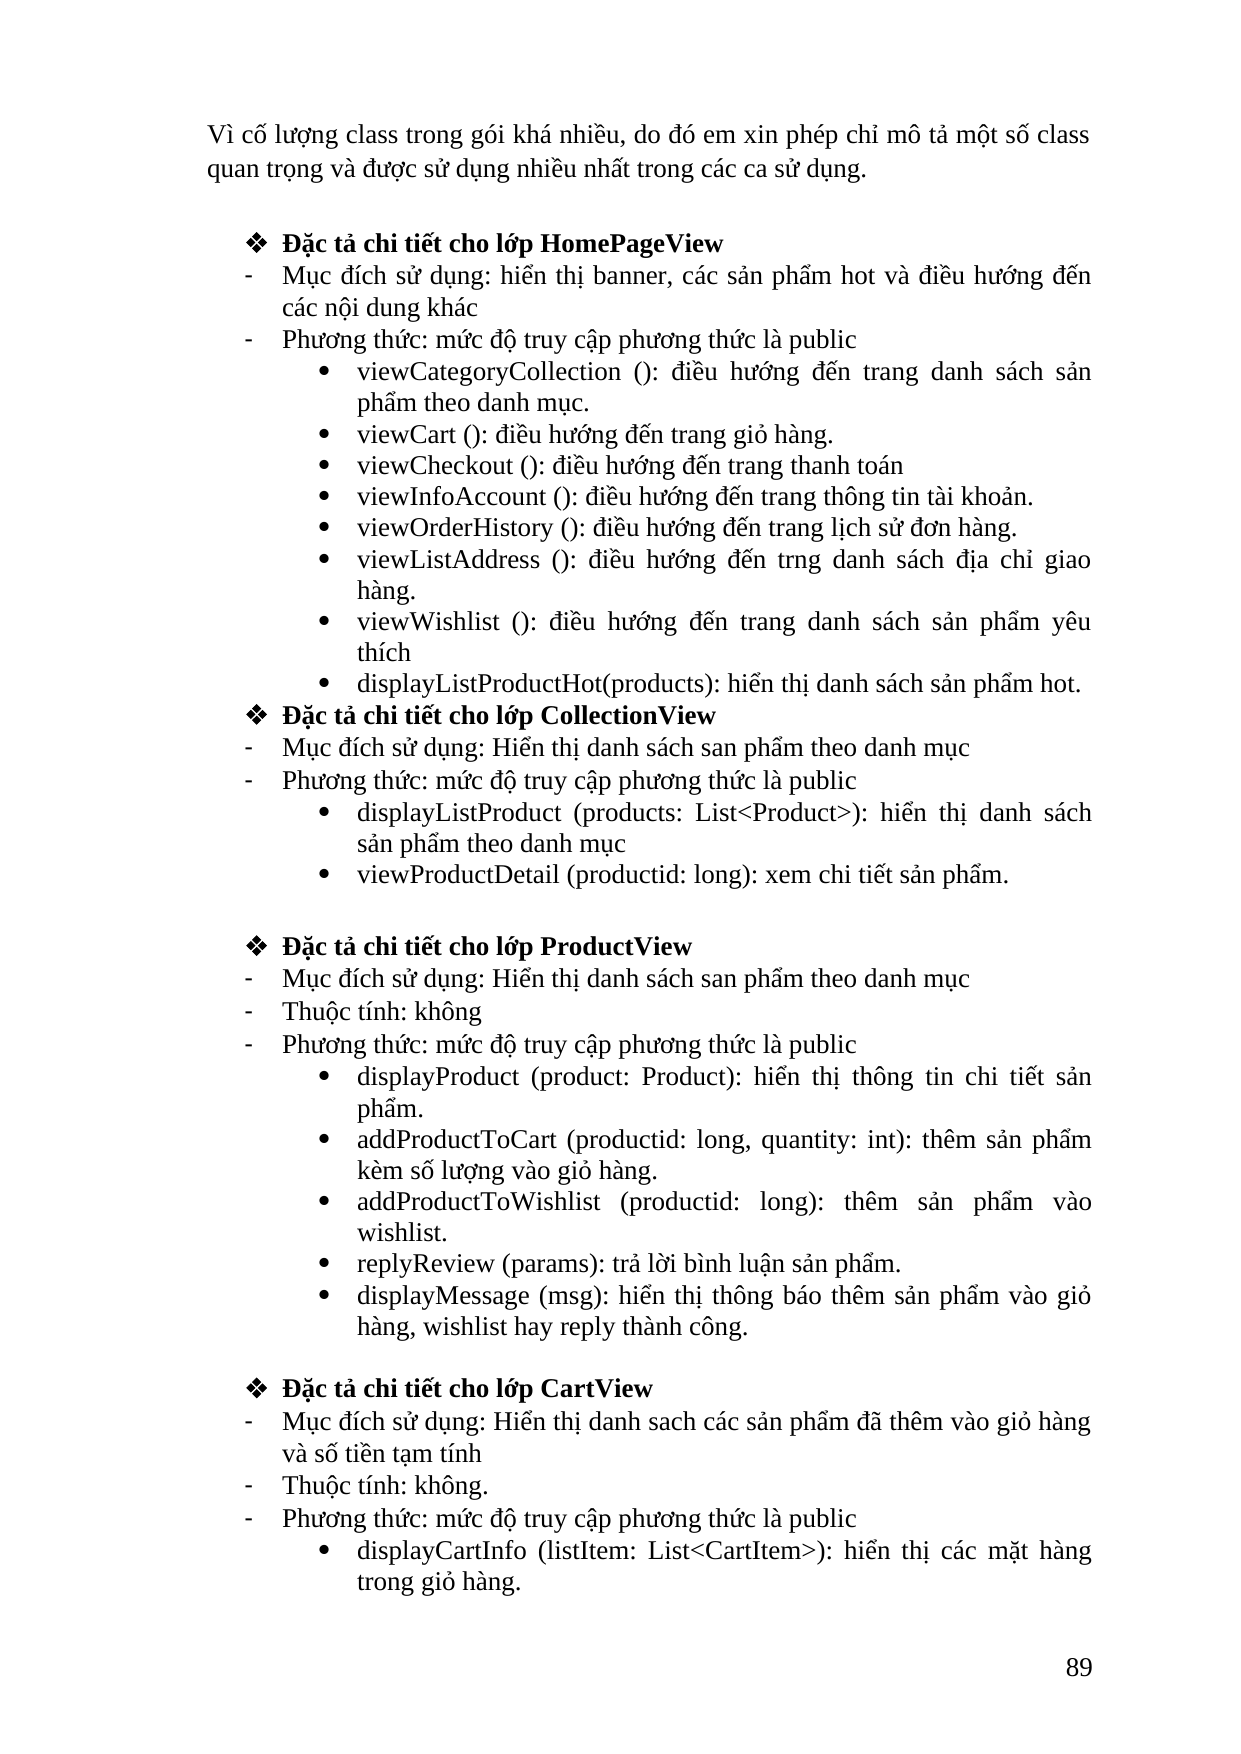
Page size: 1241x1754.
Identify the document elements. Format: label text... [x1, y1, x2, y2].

list addProductToCart (productid: long, quantity: int): thêm sản phẩm kèm số lượng vào giỏ hàng. [319, 1123, 1092, 1185]
list Đặc tả chi tiết cho lớp CollectionView [244, 699, 1092, 730]
list Đặc tả chi tiết cho lớp CartView [244, 1372, 1092, 1404]
list viewCart (): điều hướng đến trang giỏ hàng. [319, 418, 1092, 449]
list viewInfoAccount (): điều hướng đến trang thông tin tài khoản. [319, 480, 1092, 511]
list Mục đích sử dụng: Hiển thị danh sach các sản phẩm đã thêm vào giỏ hàng và số tiền tạm tính [244, 1404, 1092, 1468]
list displayListProductHot(products): hiển thị danh sách sản phẩm hot. [319, 667, 1092, 699]
list Phương thức: mức độ truy cập phương thức là public [244, 322, 1092, 355]
list displayCartInfo (listItem: List<CartItem>): hiển thị các mặt hàng trong giỏ hàng. [319, 1534, 1092, 1596]
list viewOrderHistory (): điều hướng đến trang lịch sử đơn hàng. [319, 511, 1092, 543]
list displayListProduct (products: List<Product>): hiển thị danh sách sản phẩm theo danh mục [319, 796, 1092, 858]
list Phương thức: mức độ truy cập phương thức là public [244, 1027, 1092, 1060]
list Đặc tả chi tiết cho lớp ProductView [244, 930, 1092, 961]
list displayMessage (msg): hiển thị thông báo thêm sản phẩm vào giỏ hàng, wishlist hay reply thành công. [319, 1279, 1092, 1341]
list viewWishlist (): điều hướng đến trang danh sách sản phẩm yêu thích [319, 605, 1092, 667]
list Phương thức: mức độ truy cập phương thức là public [244, 1501, 1092, 1534]
list Mục đích sử dụng: Hiển thị danh sách san phẩm theo danh mục [244, 730, 1092, 763]
list viewListAddress (): điều hướng đến trng danh sách địa chỉ giao hàng. [319, 543, 1092, 605]
list displayProduct (product: Product): hiển thị thông tin chi tiết sản phẩm. [319, 1060, 1092, 1123]
text Vì cố lượng class trong gói khá nhiều, do đó em xin phép chỉ mô tả một số class quan trọng và được sử dụng nhiều nhất trong các ca sử dụng. [207, 118, 1092, 183]
list viewProductDetail (productid: long): xem chi tiết sản phẩm. [319, 858, 1092, 890]
list Mục đích sử dụng: hiển thị banner, các sản phẩm hot và điều hướng đến các nội dung khác [244, 258, 1092, 322]
list addProductToWishlist (productid: long): thêm sản phẩm vào wishlist. [319, 1185, 1092, 1248]
list Thuộc tính: không. [244, 1468, 1092, 1501]
list Đặc tả chi tiết cho lớp HomePageView [244, 227, 1092, 258]
list Phương thức: mức độ truy cập phương thức là public [244, 763, 1092, 796]
list viewCheckout (): điều hướng đến trang thanh toán [319, 449, 1092, 480]
list Thuộc tính: không [244, 994, 1092, 1027]
list replyReview (params): trả lời bình luận sản phẩm. [319, 1248, 1092, 1279]
list Mục đích sử dụng: Hiển thị danh sách san phẩm theo danh mục [244, 961, 1092, 994]
list viewCategoryCollection (): điều hướng đến trang danh sách sản phẩm theo danh mục. [319, 355, 1092, 418]
